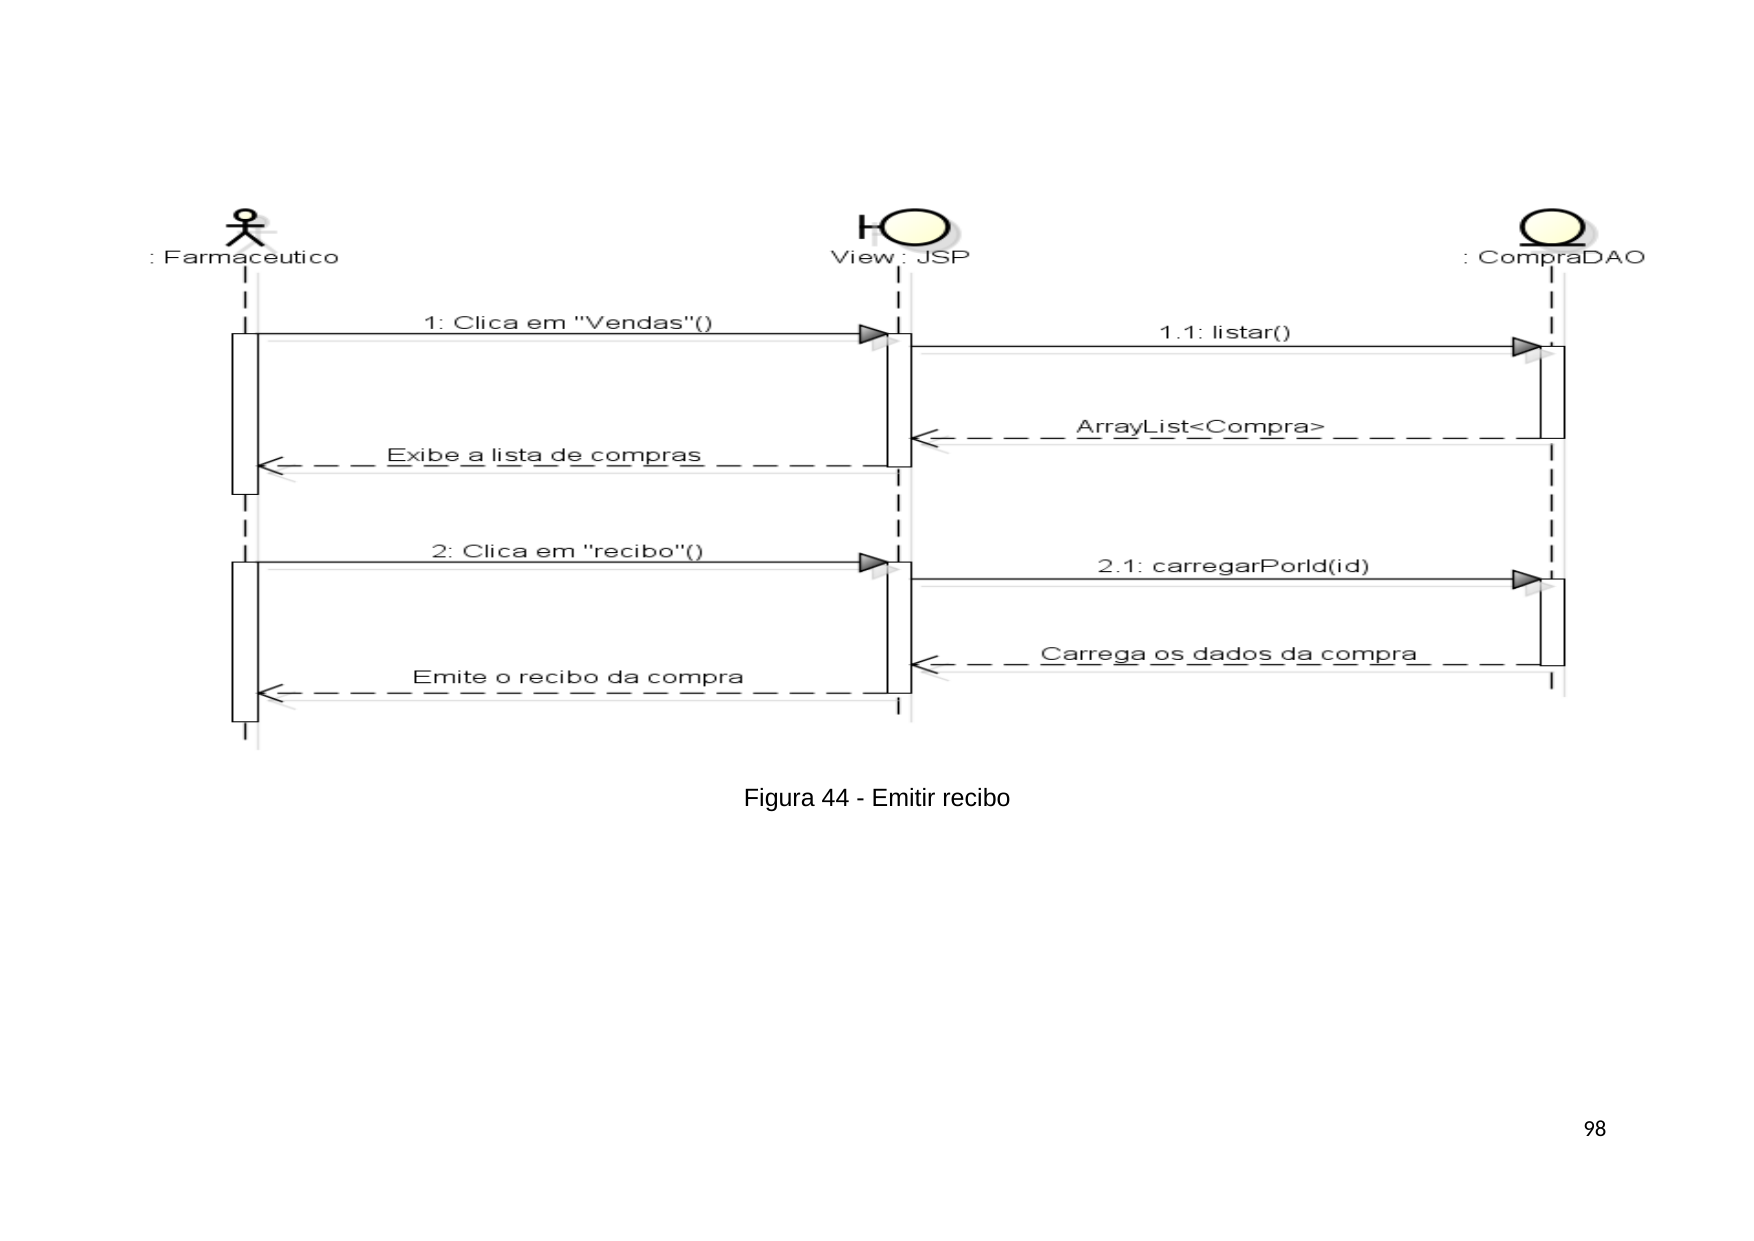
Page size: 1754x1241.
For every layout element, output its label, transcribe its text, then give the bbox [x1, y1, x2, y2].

picture [147, 202, 1664, 759]
text Figura 44 - Emitir recibo [148, 783, 1606, 812]
